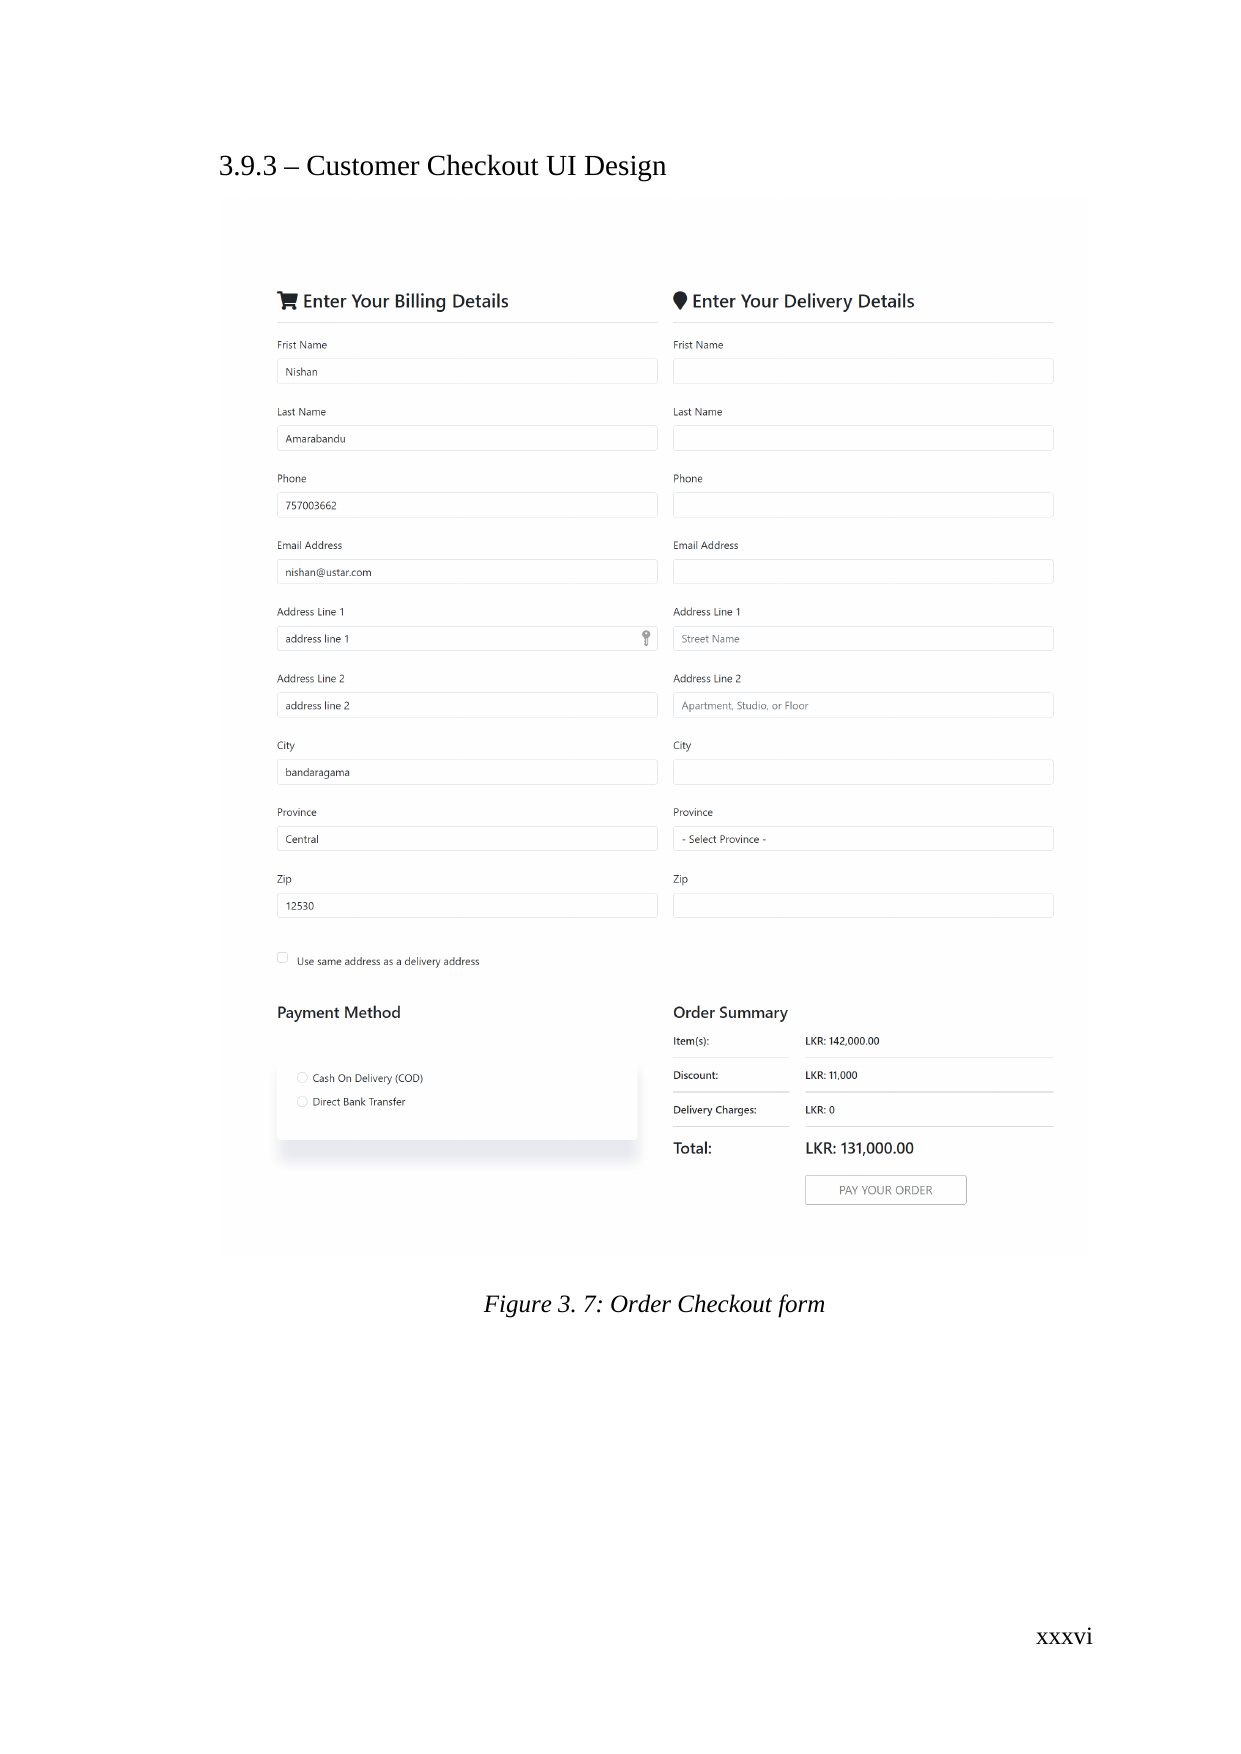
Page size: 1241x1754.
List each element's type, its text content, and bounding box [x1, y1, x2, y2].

subtitle 3.9.3 – Customer Checkout UI Design [218, 148, 1093, 181]
picture [218, 197, 1093, 1258]
